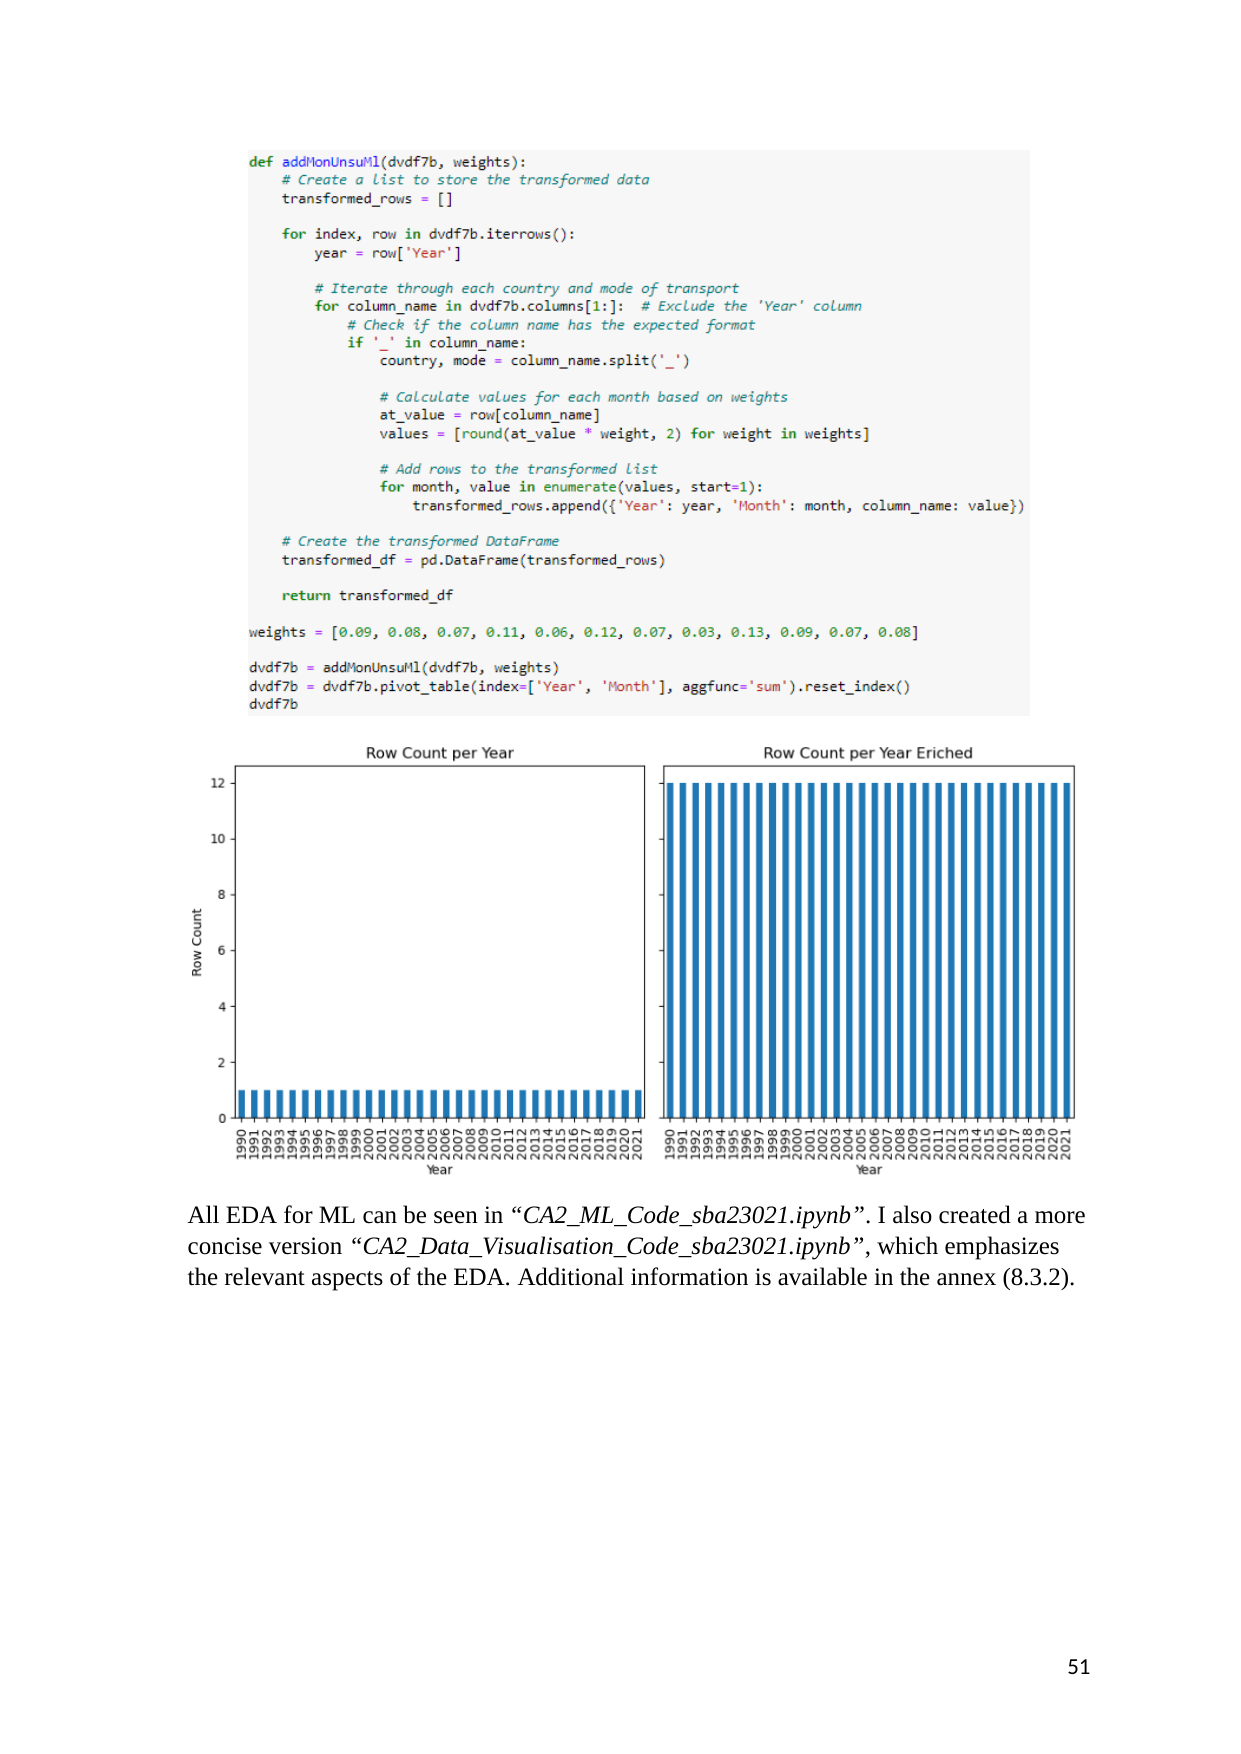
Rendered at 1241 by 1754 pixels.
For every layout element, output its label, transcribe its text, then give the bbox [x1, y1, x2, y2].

picture [187, 734, 1091, 1182]
text All EDA for ML can be seen in “CA2_ML_Code_sba23021.ipynb”. I also created a more concise version “CA2_Data_Visualisation_Code_sba23021.ipynb”, which emphasizes the relevant aspects of the EDA. Additional information is available in the annex (8.3.2). [187, 1200, 1090, 1291]
picture [247, 150, 1030, 716]
